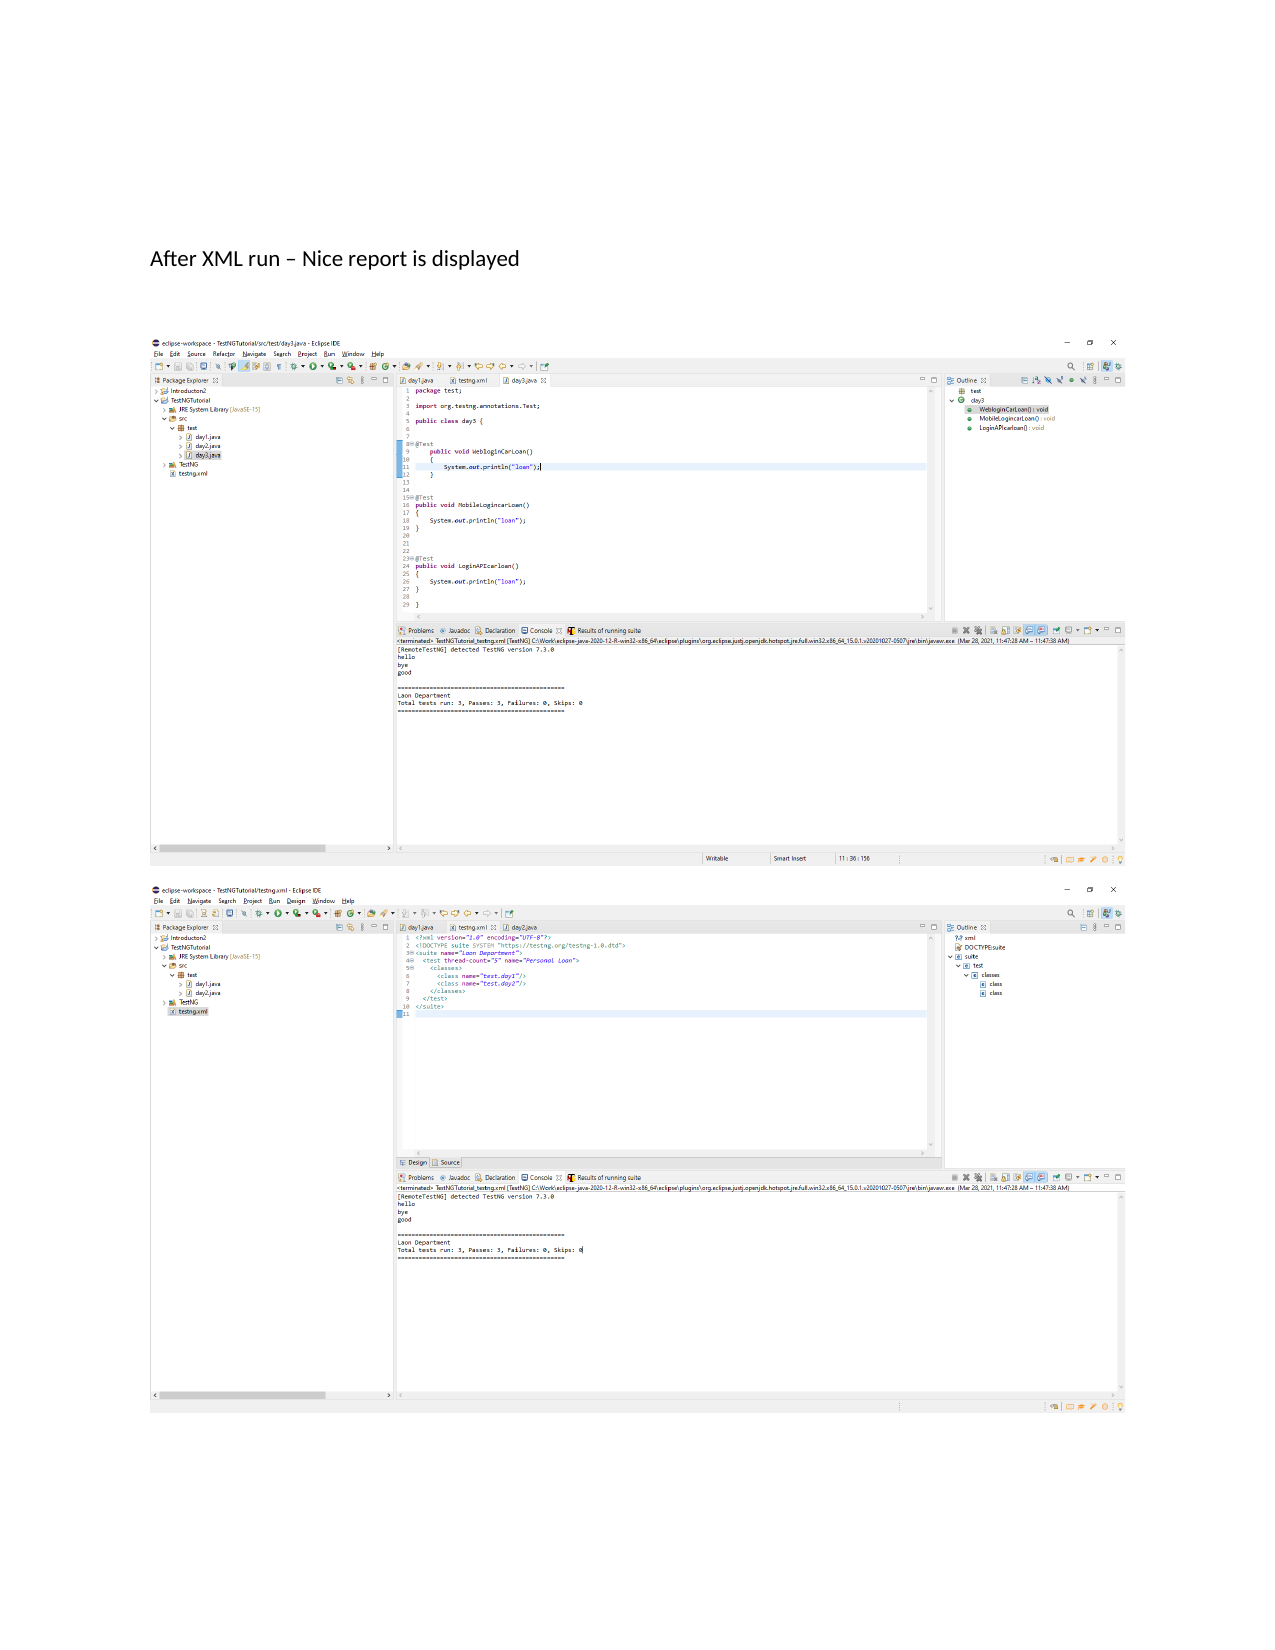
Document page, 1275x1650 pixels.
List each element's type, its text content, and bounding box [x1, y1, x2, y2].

picture [150, 884, 1125, 1413]
picture [150, 337, 1125, 866]
text After XML run – Nice report is displayed [150, 244, 1125, 272]
